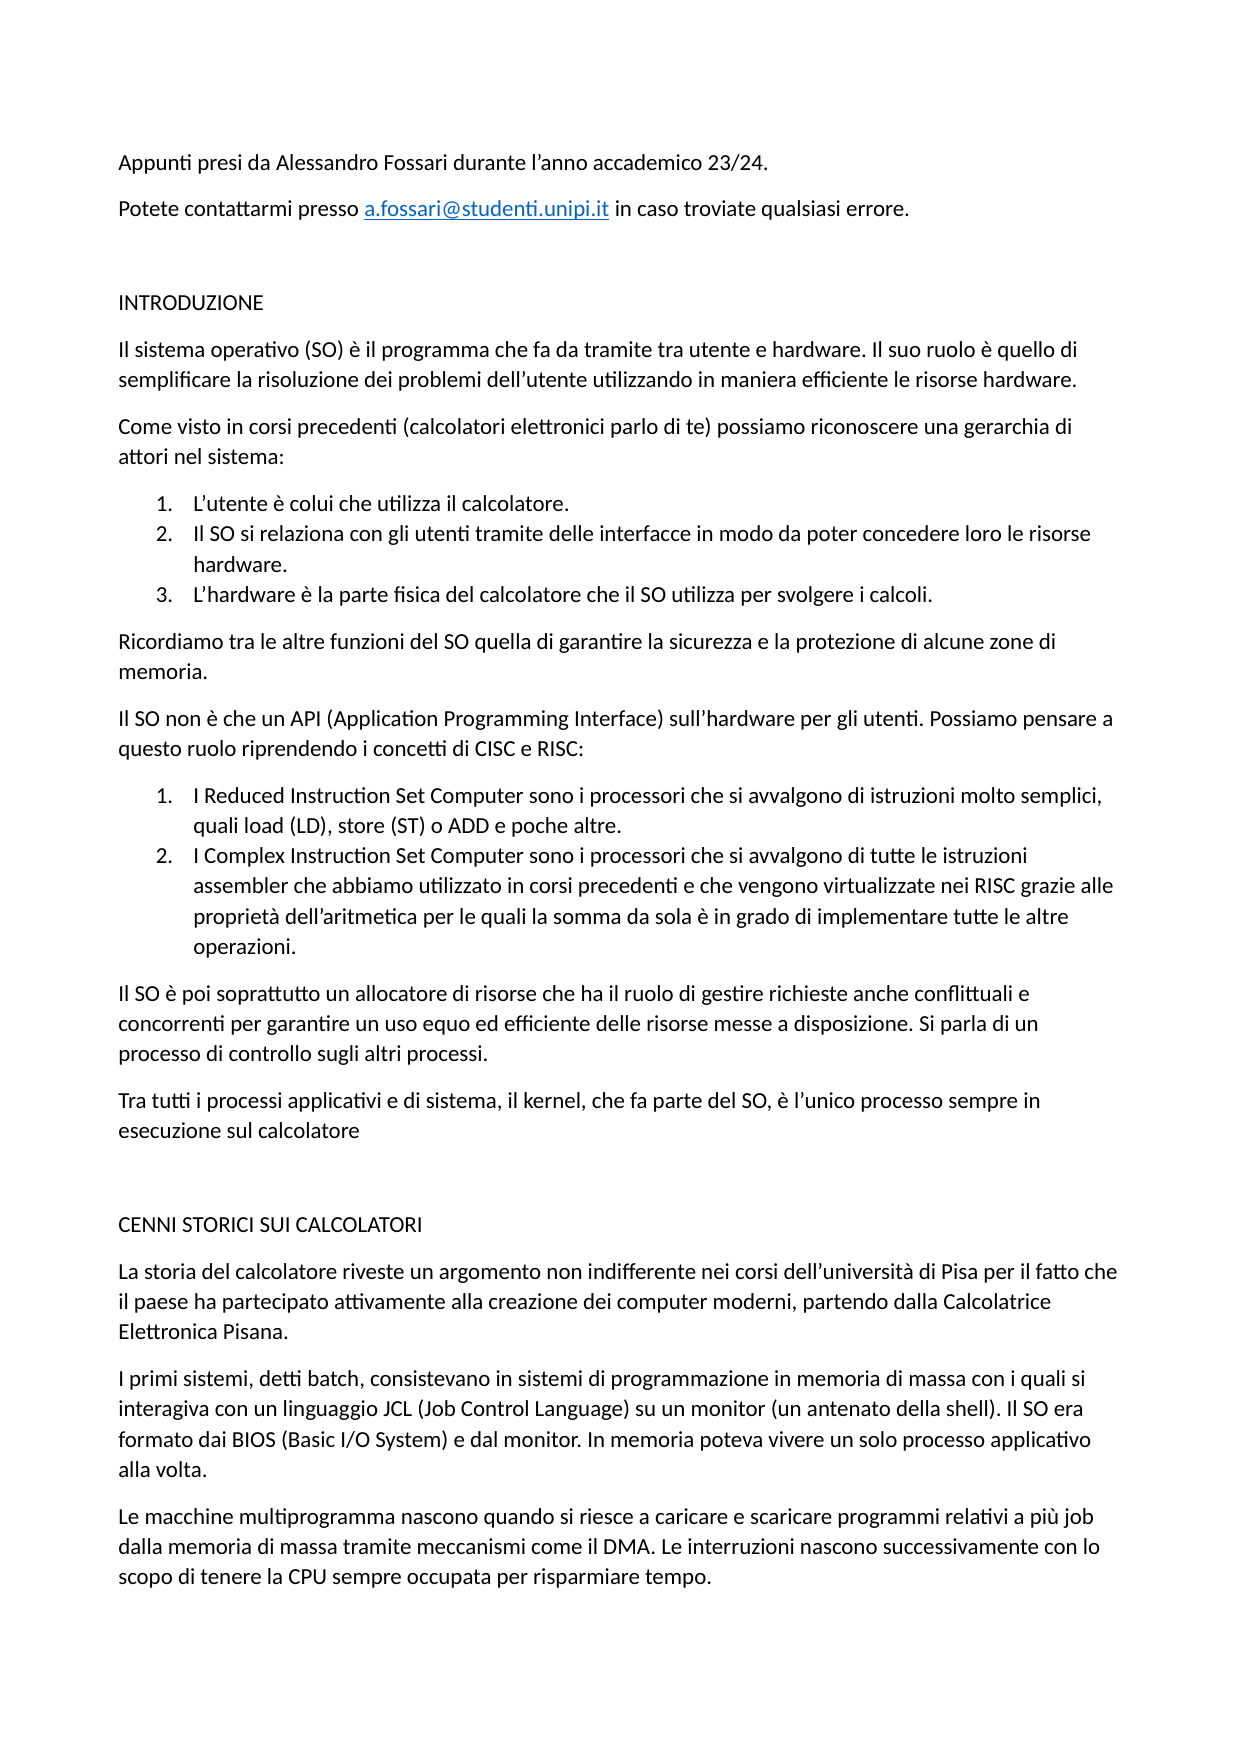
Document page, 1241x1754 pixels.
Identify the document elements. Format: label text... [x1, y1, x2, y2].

text CENNI STORICI SUI CALCOLATORI [118, 1210, 1122, 1238]
text Il SO non è che un API (Application Programming Interface) sull’hardware per gli utenti. Possiamo pensare a questo ruolo riprendendo i concetti di CISC e RISC: [118, 704, 1122, 762]
text La storia del calcolatore riveste un argomento non indifferente nei corsi dell’università di Pisa per il fatto che il paese ha partecipato attivamente alla creazione dei computer moderni, partendo dalla Calcolatrice Elettronica Pisana. [118, 1257, 1122, 1345]
text Tra tutti i processi applicativi e di sistema, il kernel, che fa parte del SO, è l’unico processo sempre in esecuzione sul calcolatore [118, 1086, 1122, 1144]
text INTRODUZIONE [118, 288, 1122, 316]
list L’hardware è la parte fisica del calcolatore che il SO utilizza per svolgere i calcoli. [156, 580, 1122, 608]
text Il sistema operativo (SO) è il programma che fa da tramite tra utente e hardware. Il suo ruolo è quello di semplificare la risoluzione dei problemi dell’utente utilizzando in maniera efficiente le risorse hardware. [118, 335, 1122, 393]
text Le macchine multiprogramma nascono quando si riesce a caricare e scaricare programmi relativi a più job dalla memoria di massa tramite meccanismi come il DMA. Le interruzioni nascono successivamente con lo scopo di tenere la CPU sempre occupata per risparmiare tempo. [118, 1502, 1122, 1590]
list I Complex Instruction Set Computer sono i processori che si avvalgono di tutte le istruzioni assembler che abbiamo utilizzato in corsi precedenti e che vengono virtualizzate nei RISC grazie alle proprietà dell’aritmetica per le quali la somma da sola è in grado di implementare tutte le altre operazioni. [156, 841, 1122, 960]
text Appunti presi da Alessandro Fossari durante l’anno accademico 23/24. [118, 148, 1122, 176]
text Potete contattarmi presso a.fossari@studenti.unipi.it in caso troviate qualsiasi errore. [118, 194, 1122, 222]
list L’utente è colui che utilizza il calcolatore. [156, 489, 1122, 517]
list Il SO si relaziona con gli utenti tramite delle interfacce in modo da poter concedere loro le risorse hardware. [156, 519, 1122, 578]
list I Reduced Instruction Set Computer sono i processori che si avvalgono di istruzioni molto semplici, quali load (LD), store (ST) o ADD e poche altre. [156, 781, 1122, 839]
text I primi sistemi, detti batch, consistevano in sistemi di programmazione in memoria di massa con i quali si interagiva con un linguaggio JCL (Job Control Language) su un monitor (un antenato della shell). Il SO era formato dai BIOS (Basic I/O System) e dal monitor. In memoria poteva vivere un solo processo applicativo alla volta. [118, 1364, 1122, 1483]
text Ricordiamo tra le altre funzioni del SO quella di garantire la sicurezza e la protezione di alcune zone di memoria. [118, 627, 1122, 685]
text Il SO è poi soprattutto un allocatore di risorse che ha il ruolo di gestire richieste anche conflittuali e concorrenti per garantire un uso equo ed efficiente delle risorse messe a disposizione. Si parla di un processo di controllo sugli altri processi. [118, 979, 1122, 1067]
text Come visto in corsi precedenti (calcolatori elettronici parlo di te) possiamo riconoscere una gerarchia di attori nel sistema: [118, 412, 1122, 470]
